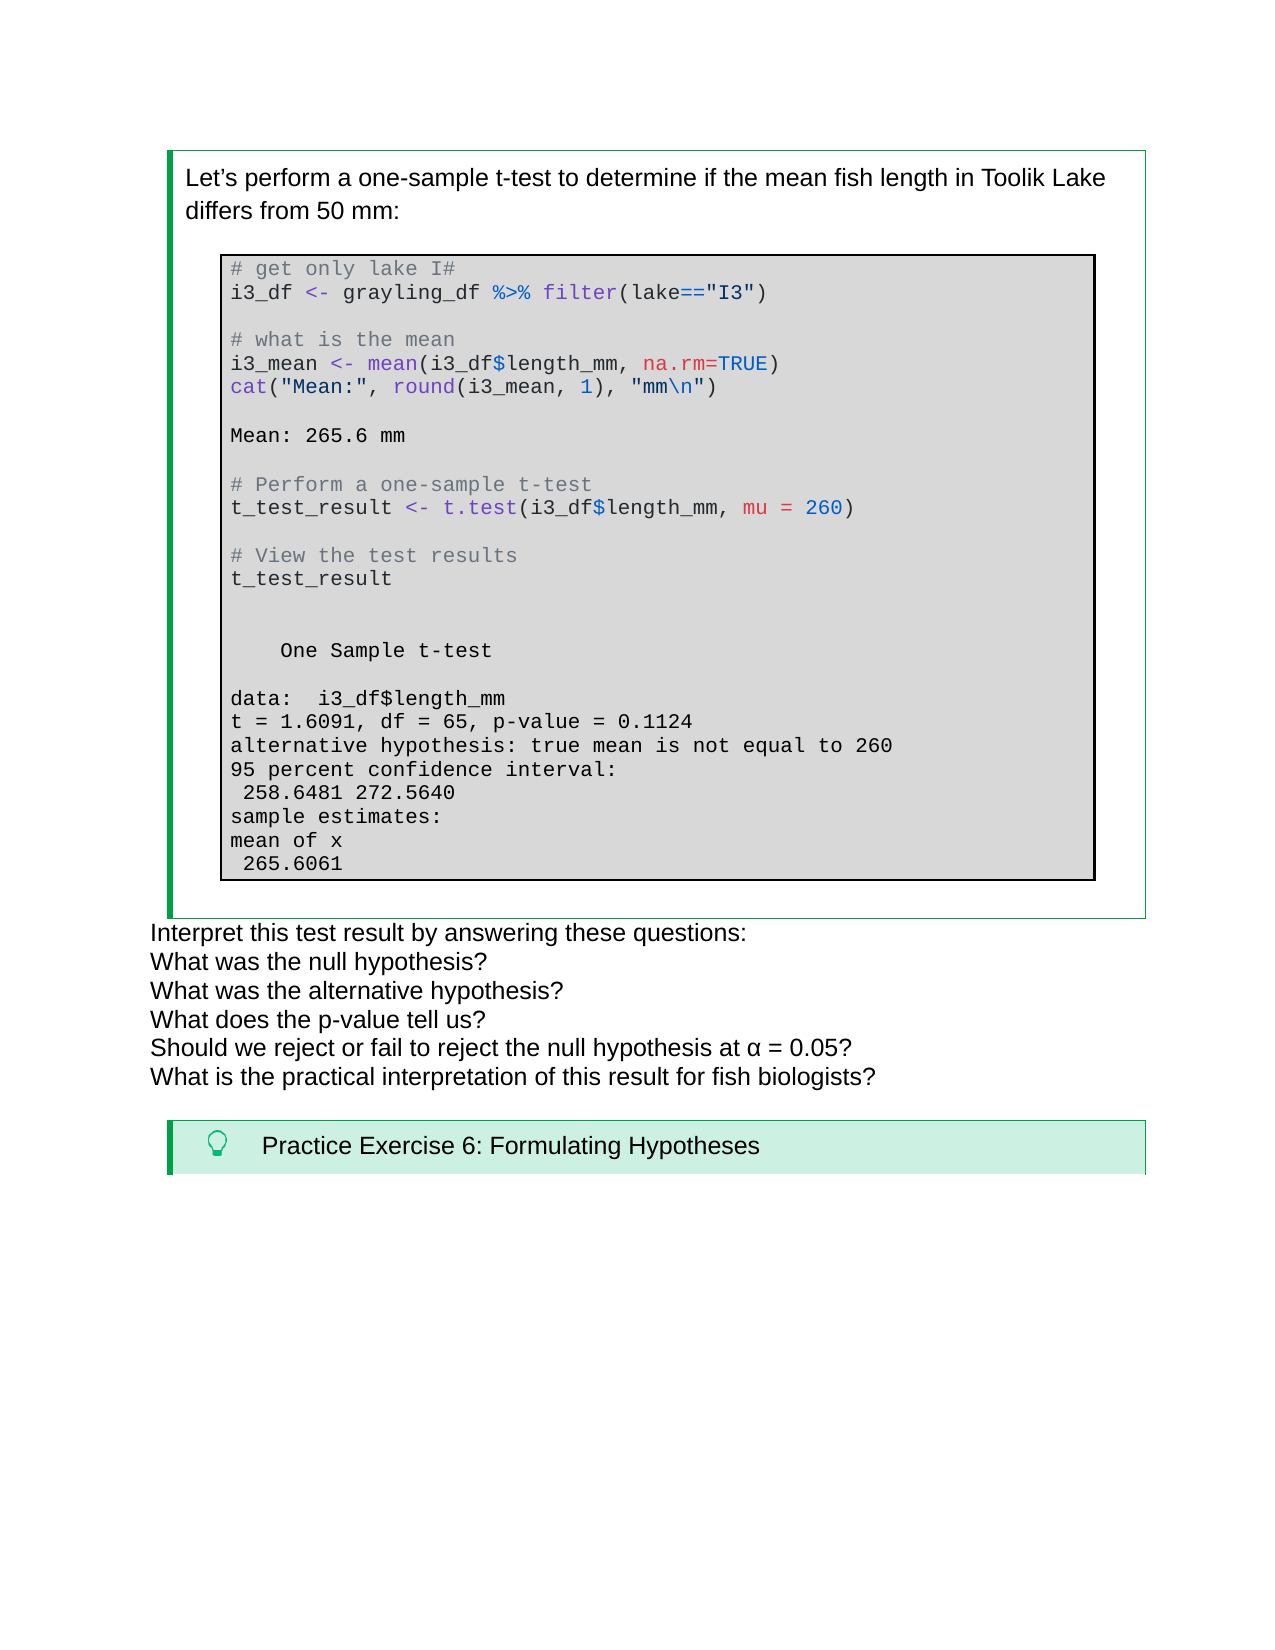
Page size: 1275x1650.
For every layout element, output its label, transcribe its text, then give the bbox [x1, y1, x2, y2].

picture [204, 1130, 229, 1156]
table_header Practice Exercise 6: Formulating Hypotheses [173, 1121, 1145, 1174]
table_cell Let’s perform a one-sample t-test to determine if the mean fish length in Toolik Lake differs from 50 mm: # get only lake I# i3_df <- grayling_df %>% filter(lake=="I3") # what is the mean i3_mean <- mean(i3_df$length_mm, na.rm=TRUE) cat("Mean:", round(i3_mean, 1), "mm\n") Mean: 265.6 mm # Perform a one-sample t-test t_test_result <- t.test(i3_df$length_mm, mu = 260) # View the test results t_test_result One Sample t-test data: i3_df$length_mm t = 1.6091, df = 65, p-value = 0.1124 alternative hypothesis: true mean is not equal to 260 95 percent confidence interval: 258.6481 272.5640 sample estimates: mean of x 265.6061 Interpret this test result by answering these questions: What was the null hypothesis? What was the alternative hypothesis? What does the p-value tell us? Should we reject or fail to reject the null hypothesis at α = 0.05? What is the practical interpretation of this result for fish biologists? [173, 151, 1145, 917]
